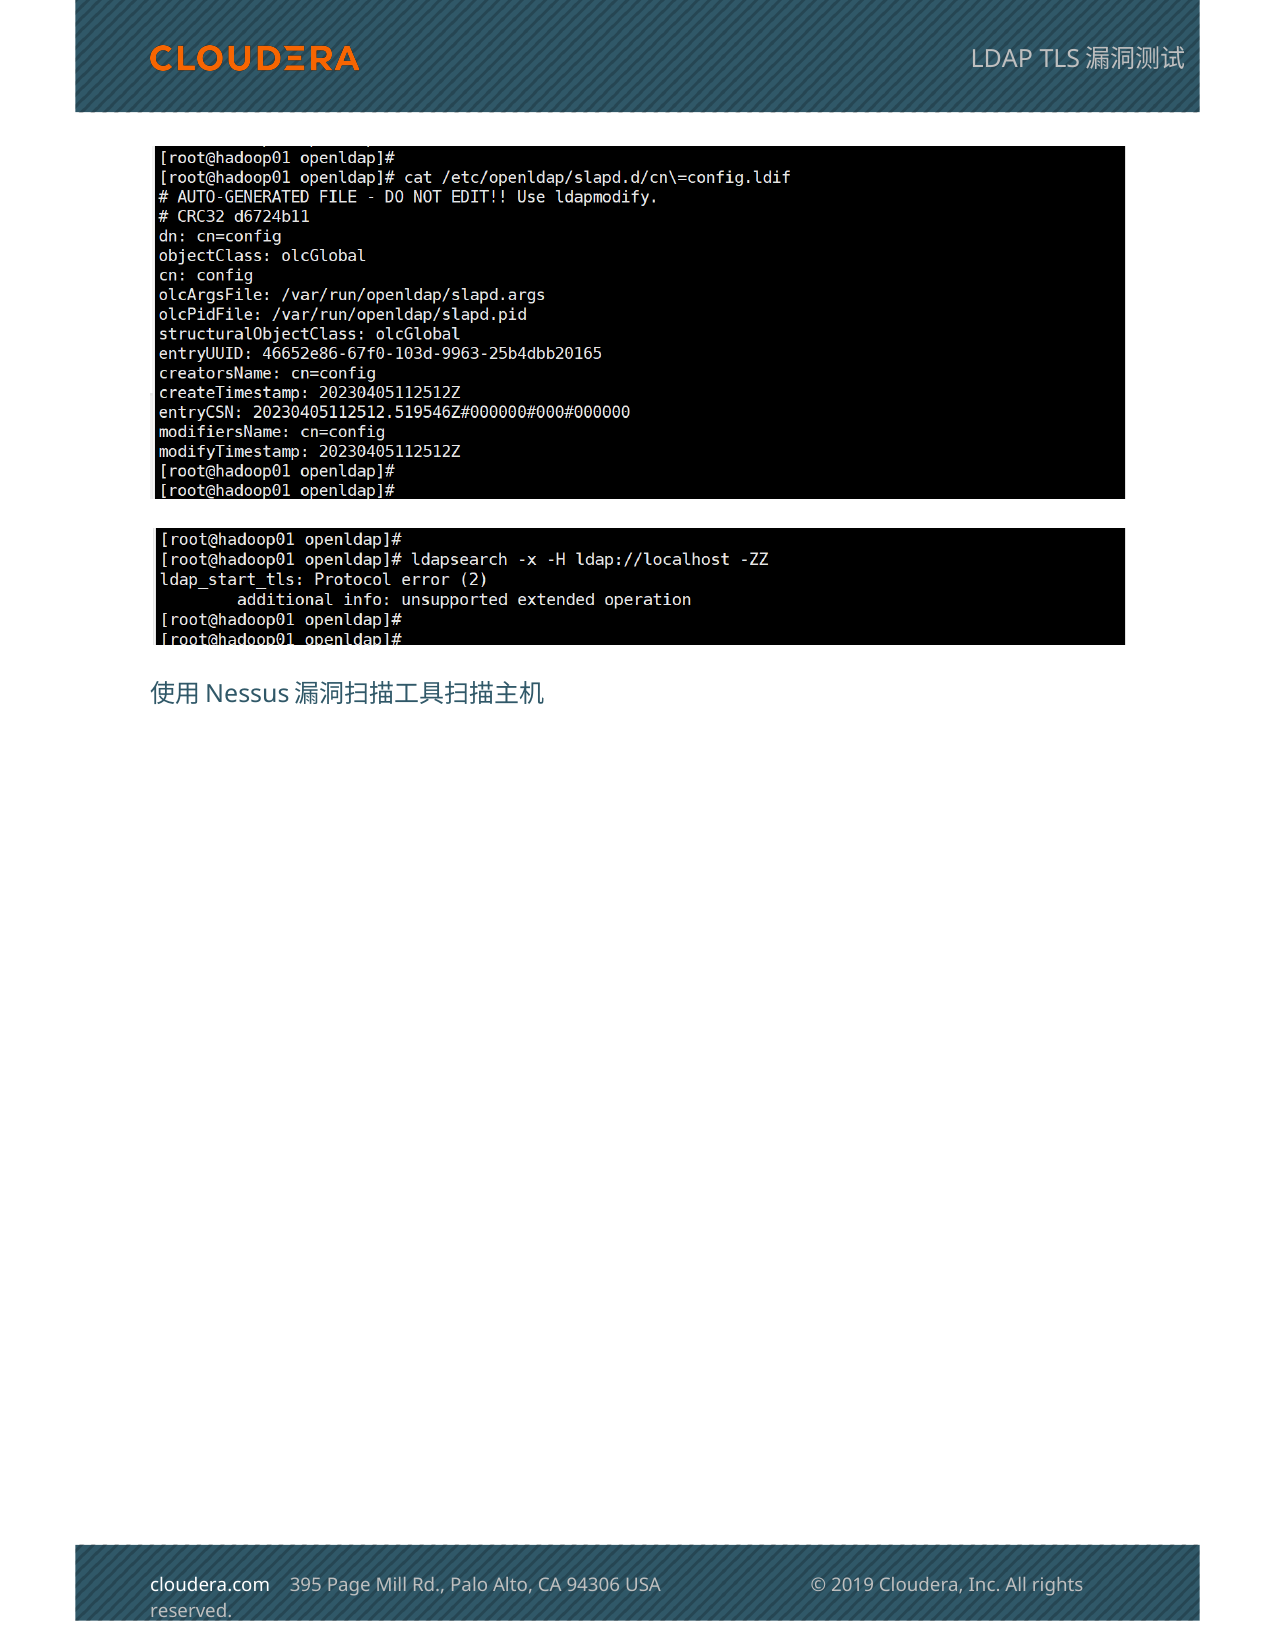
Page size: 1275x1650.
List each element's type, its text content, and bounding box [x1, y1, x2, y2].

picture [150, 45, 360, 71]
picture [150, 146, 1125, 499]
picture [150, 528, 1125, 645]
text 使用Nessus漏洞扫描工具扫描主机 [150, 674, 1125, 710]
